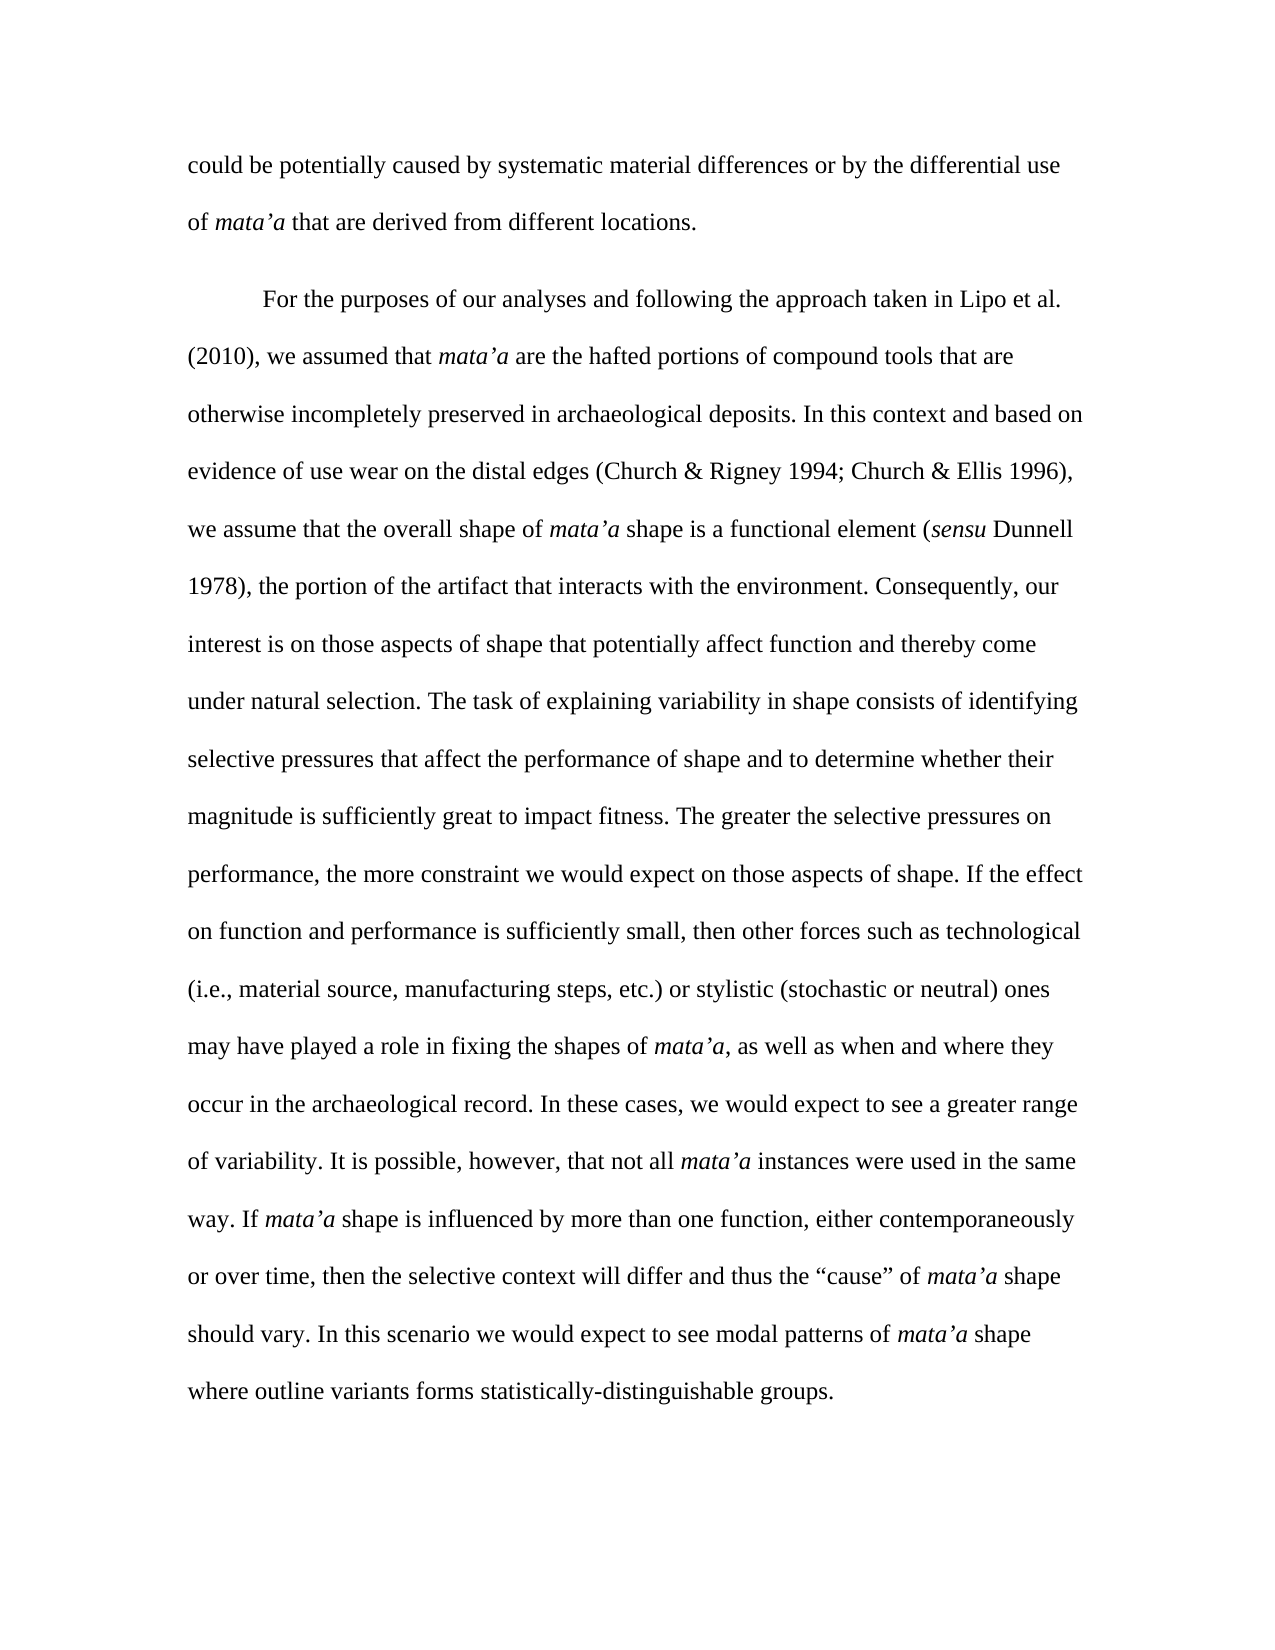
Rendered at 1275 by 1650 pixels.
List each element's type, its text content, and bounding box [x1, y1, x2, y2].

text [187, 150, 1087, 236]
text For the purposes of our analyses and following the approach taken in Lipo et al. (2010), we assumed that mata’a are the hafted portions of compound tools that are otherwise incompletely preserved in archaeological deposits. In this context and based on evidence of use wear on the distal edges (Church & Rigney 1994; Church & Ellis 1996), we assume that the overall shape of mata’a shape is a functional element (sensu Dunnell 1978), the portion of the artifact that interacts with the environment. Consequently, our interest is on those aspects of shape that potentially affect function and thereby come under natural selection. The task of explaining variability in shape consists of identifying selective pressures that affect the performance of shape and to determine whether their magnitude is sufficiently great to impact fitness. The greater the selective pressures on performance, the more constraint we would expect on those aspects of shape. If the effect on function and performance is sufficiently small, then other forces such as technological (i.e., material source, manufacturing steps, etc.) or stylistic (stochastic or neutral) ones may have played a role in fixing the shapes of mata’a, as well as when and where they occur in the archaeological record. In these cases, we would expect to see a greater range of variability. It is possible, however, that not all mata’a instances were used in the same way. If mata’a shape is influenced by more than one function, either contemporaneously or over time, then the selective context will differ and thus the “cause” of mata’a shape should vary. In this scenario we would expect to see modal patterns of mata’a shape where outline variants forms statistically-distinguishable groups. [187, 284, 1087, 1405]
